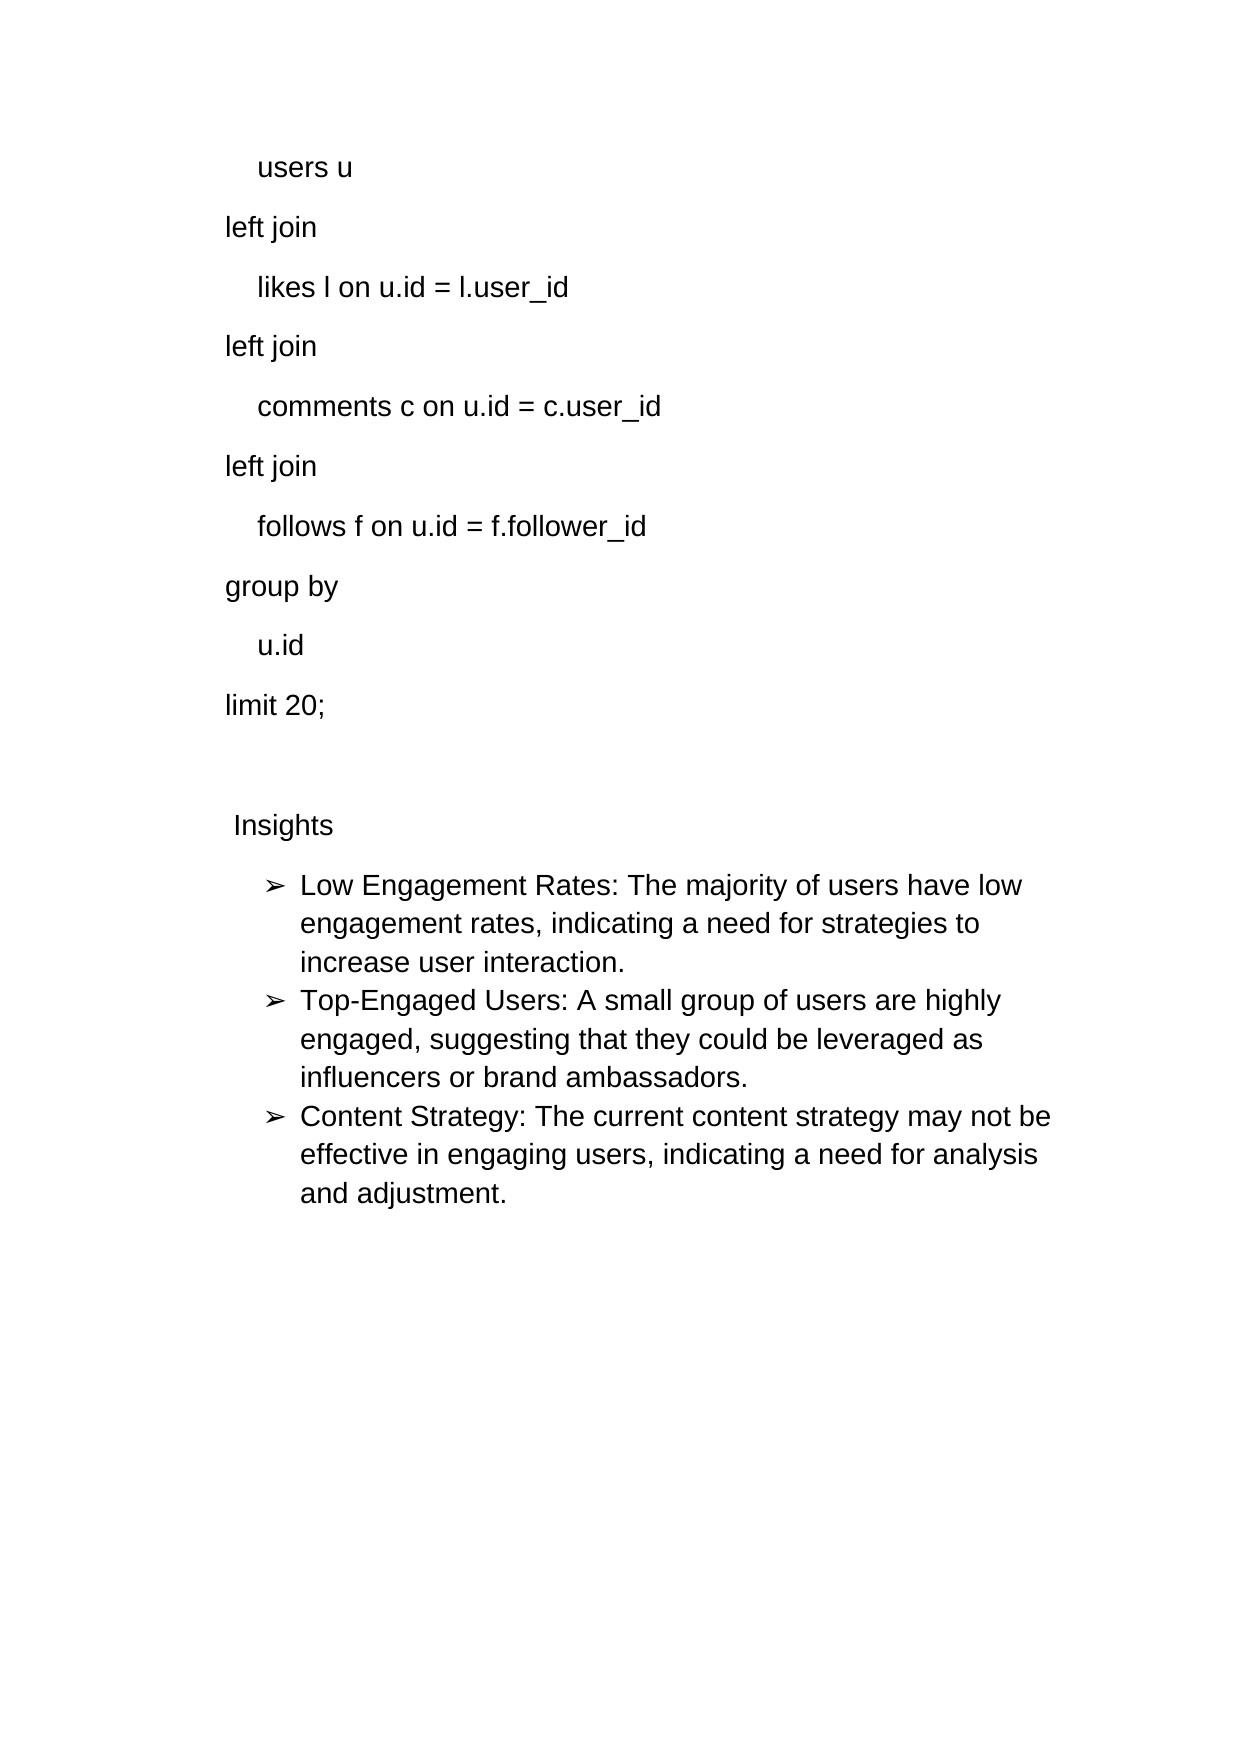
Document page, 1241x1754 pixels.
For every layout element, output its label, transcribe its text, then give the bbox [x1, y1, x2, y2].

text comments c on u.id = c.user_id [225, 389, 1090, 423]
text left join [225, 449, 1090, 482]
text Insights [225, 808, 1090, 841]
list Low Engagement Rates: The majority of users have low engagement rates, indicating a need for strategies to increase user interaction. [262, 867, 1090, 978]
text group by [225, 568, 1090, 602]
list Top-Engaged Users: A small group of users are highly engaged, suggesting that they could be leveraged as influencers or brand ambassadors. [262, 983, 1090, 1094]
text users u [225, 150, 1090, 183]
text likes l on u.id = l.user_id [225, 269, 1090, 303]
text limit 20; [225, 688, 1090, 722]
list Content Strategy: The current content strategy may not be effective in engaging users, indicating a need for analysis and adjustment. [262, 1099, 1090, 1209]
text left join [225, 210, 1090, 243]
text left join [225, 329, 1090, 363]
text u.id [225, 628, 1090, 662]
text follows f on u.id = f.follower_id [225, 509, 1090, 542]
